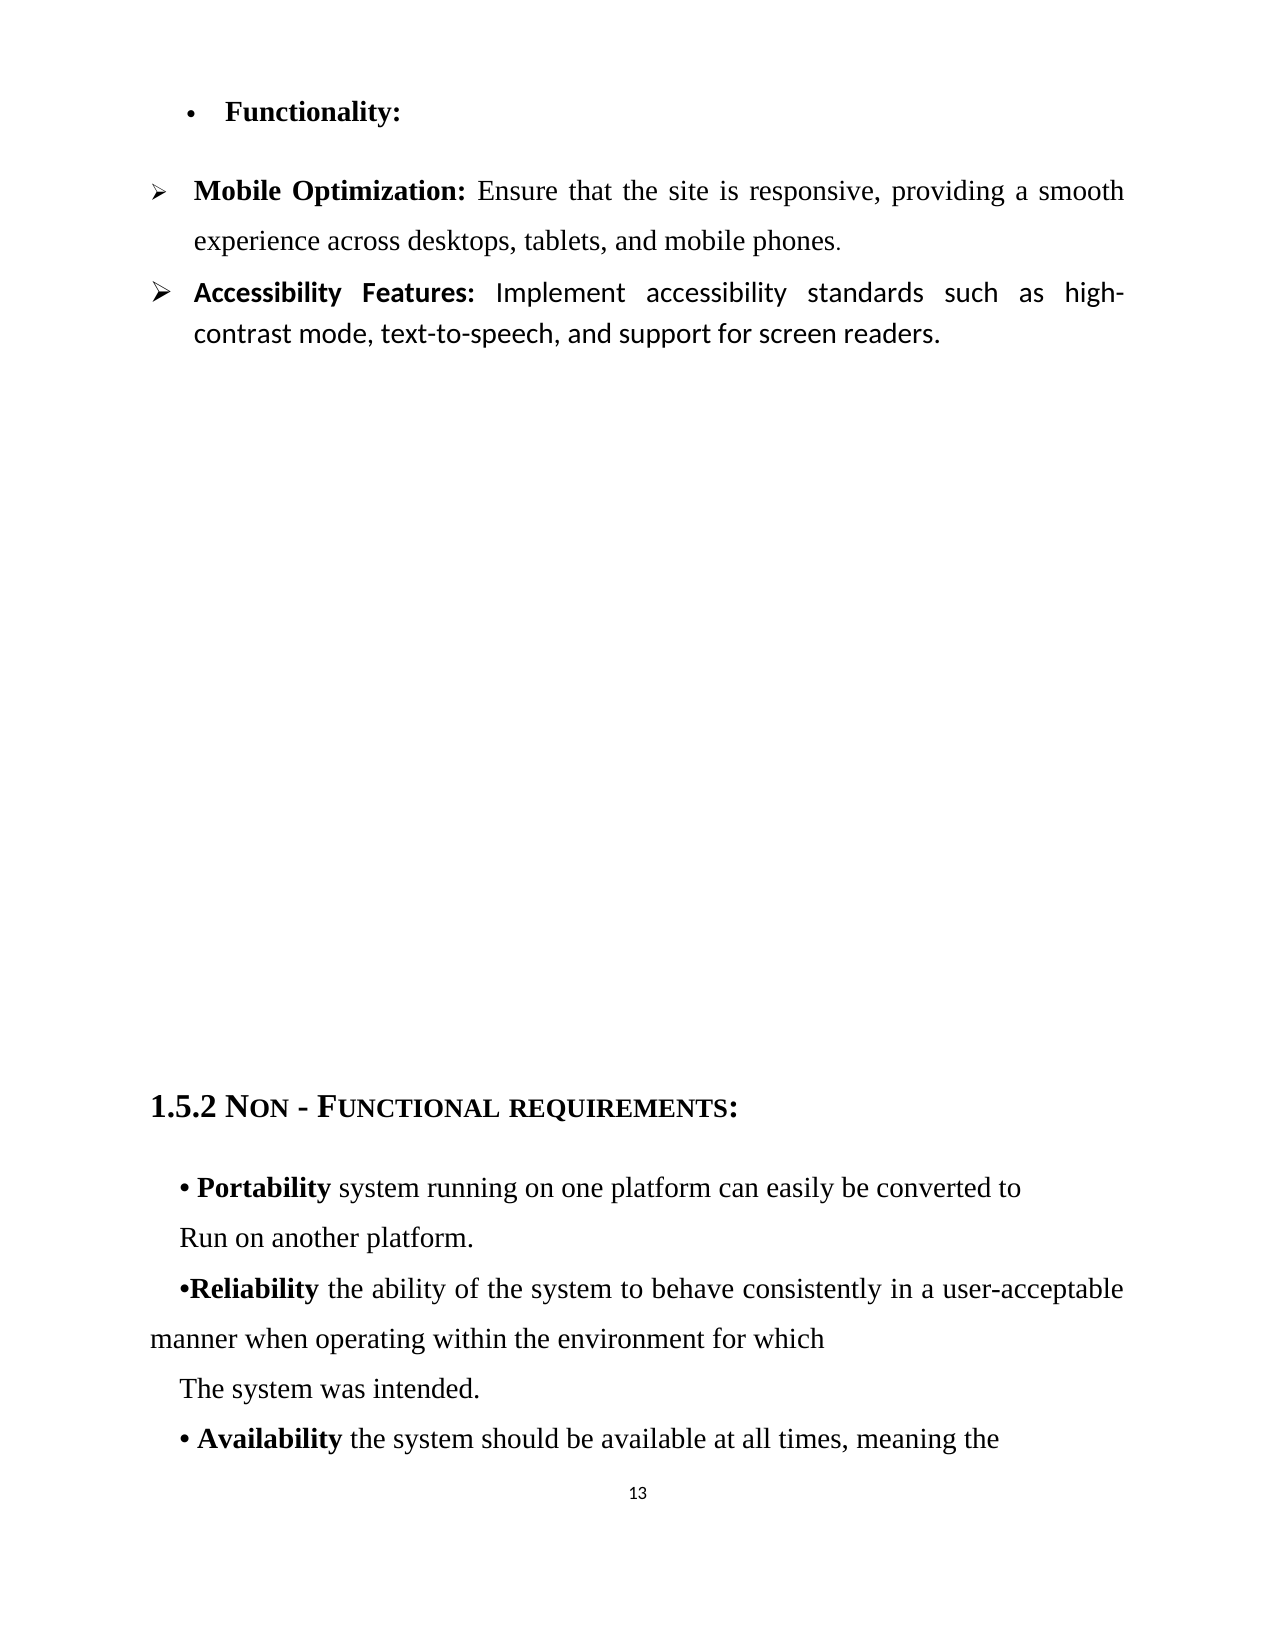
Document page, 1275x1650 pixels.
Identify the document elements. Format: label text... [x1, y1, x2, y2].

text The system was intended. [150, 1371, 1125, 1405]
text Run on another platform. [150, 1220, 1125, 1254]
list Accessibility Features: Implement accessibility standards such as high-contrast mode, text-to-speech, and support for screen readers. [150, 274, 1125, 350]
list Mobile Optimization: Ensure that the site is responsive, providing a smooth experience across desktops, tablets, and mobile phones. [150, 173, 1125, 257]
text 1.5.2 Non - Functional requirements: [150, 1086, 1125, 1124]
text • Availability the system should be available at all times, meaning the [150, 1422, 1125, 1455]
text • Portability system running on one platform can easily be converted to [150, 1170, 1125, 1204]
list Functionality: [187, 94, 1125, 127]
text •Reliability the ability of the system to behave consistently in a user-acceptable manner when operating within the environment for which [150, 1271, 1125, 1354]
